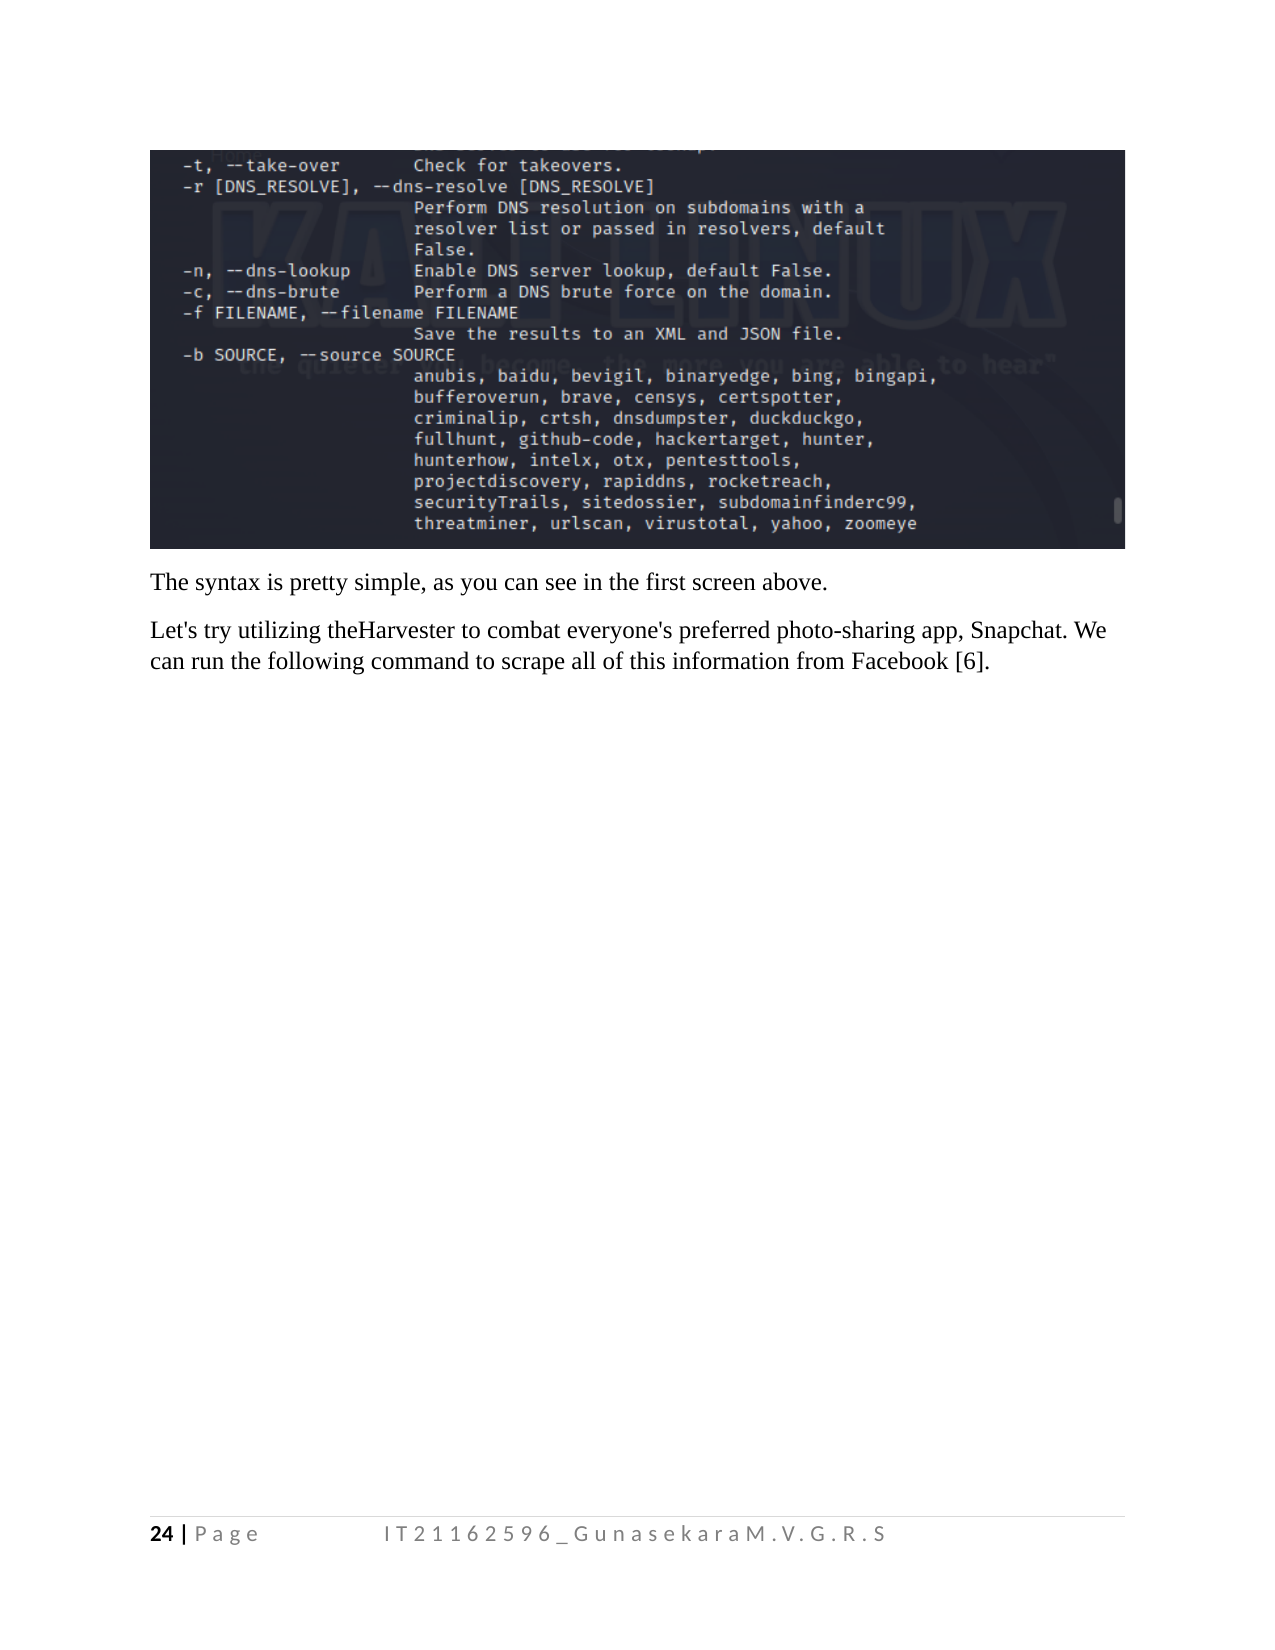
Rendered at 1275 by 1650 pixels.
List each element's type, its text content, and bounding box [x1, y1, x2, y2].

picture [150, 150, 1125, 549]
text The syntax is pretty simple, as you can see in the first screen above. [150, 567, 1125, 596]
text Let's try utilizing theHarvester to combat everyone's preferred photo-sharing app, Snapchat. We can run the following command to scrape all of this information from Facebook. [150, 615, 1125, 675]
